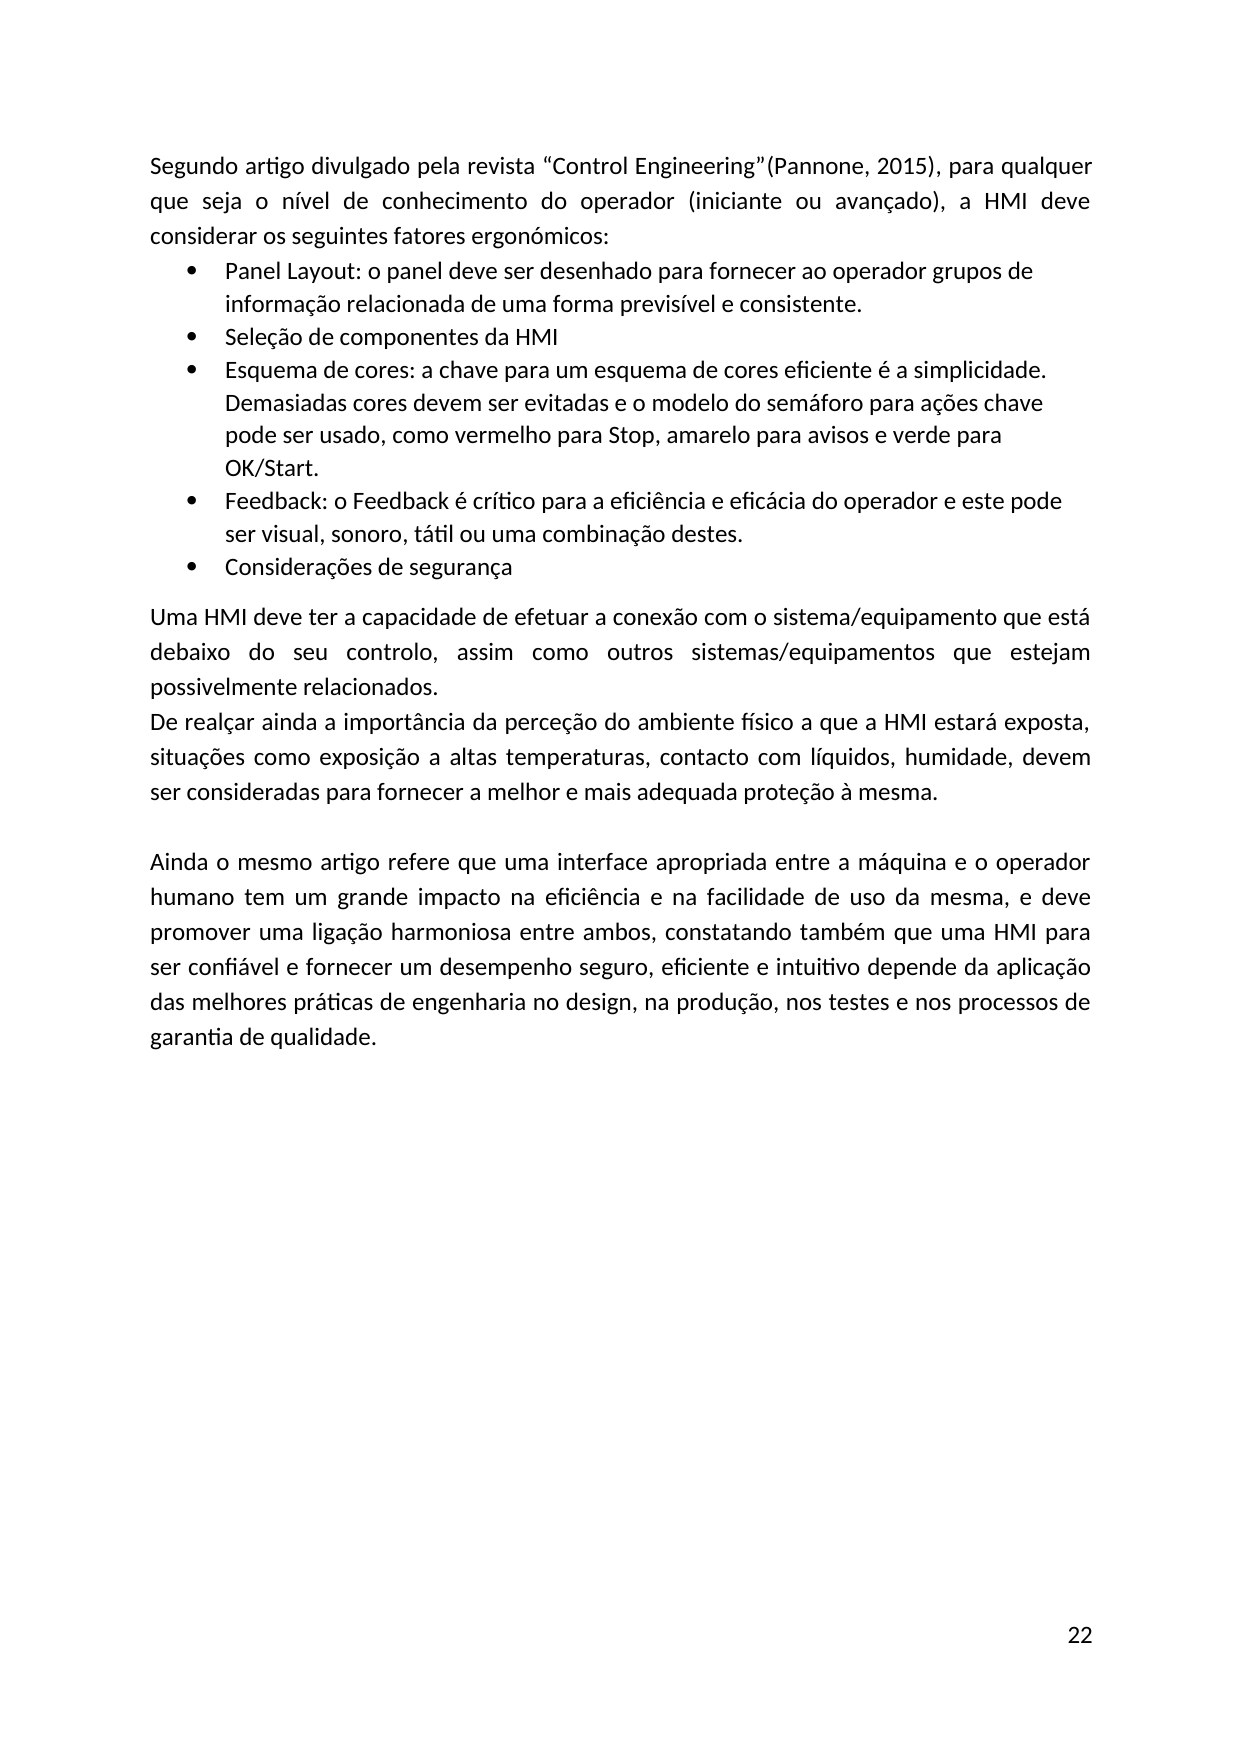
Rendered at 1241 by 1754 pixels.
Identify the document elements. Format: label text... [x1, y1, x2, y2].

list Considerações de segurança [187, 551, 1092, 582]
text Segundo artigo divulgado pela revista “Control Engineering”(Pannone, 2015), para qualquer que seja o nível de conhecimento do operador (iniciante ou avançado), a HMI deve considerar os seguintes fatores ergonómicos: [150, 150, 1092, 251]
text Uma HMI deve ter a capacidade de efetuar a conexão com o sistema/equipamento que está debaixo do seu controlo, assim como outros sistemas/equipamentos que estejam possivelmente relacionados. [150, 601, 1092, 701]
list Feedback: o Feedback é crítico para a eficiência e eficácia do operador e este pode ser visual, sonoro, tátil ou uma combinação destes. [187, 485, 1092, 549]
list Seleção de componentes da HMI [187, 321, 1092, 351]
text De realçar ainda a importância da perceção do ambiente físico a que a HMI estará exposta, situações como exposição a altas temperaturas, contacto com líquidos, humidade, devem ser consideradas para fornecer a melhor e mais adequada proteção à mesma. [150, 706, 1092, 806]
list Panel Layout: o panel deve ser desenhado para fornecer ao operador grupos de informação relacionada de uma forma previsível e consistente. [187, 255, 1092, 318]
list Esquema de cores: a chave para um esquema de cores eficiente é a simplicidade. Demasiadas cores devem ser evitadas e o modelo do semáforo para ações chave pode ser usado, como vermelho para Stop, amarelo para avisos e verde para OK/Start. [187, 354, 1092, 483]
text Ainda o mesmo artigo refere que uma interface apropriada entre a máquina e o operador humano tem um grande impacto na eficiência e na facilidade de uso da mesma, e deve promover uma ligação harmoniosa entre ambos, constatando também que uma HMI para ser confiável e fornecer um desempenho seguro, eficiente e intuitivo depende da aplicação das melhores práticas de engenharia no design, na produção, nos testes e nos processos de garantia de qualidade. [150, 846, 1092, 1051]
